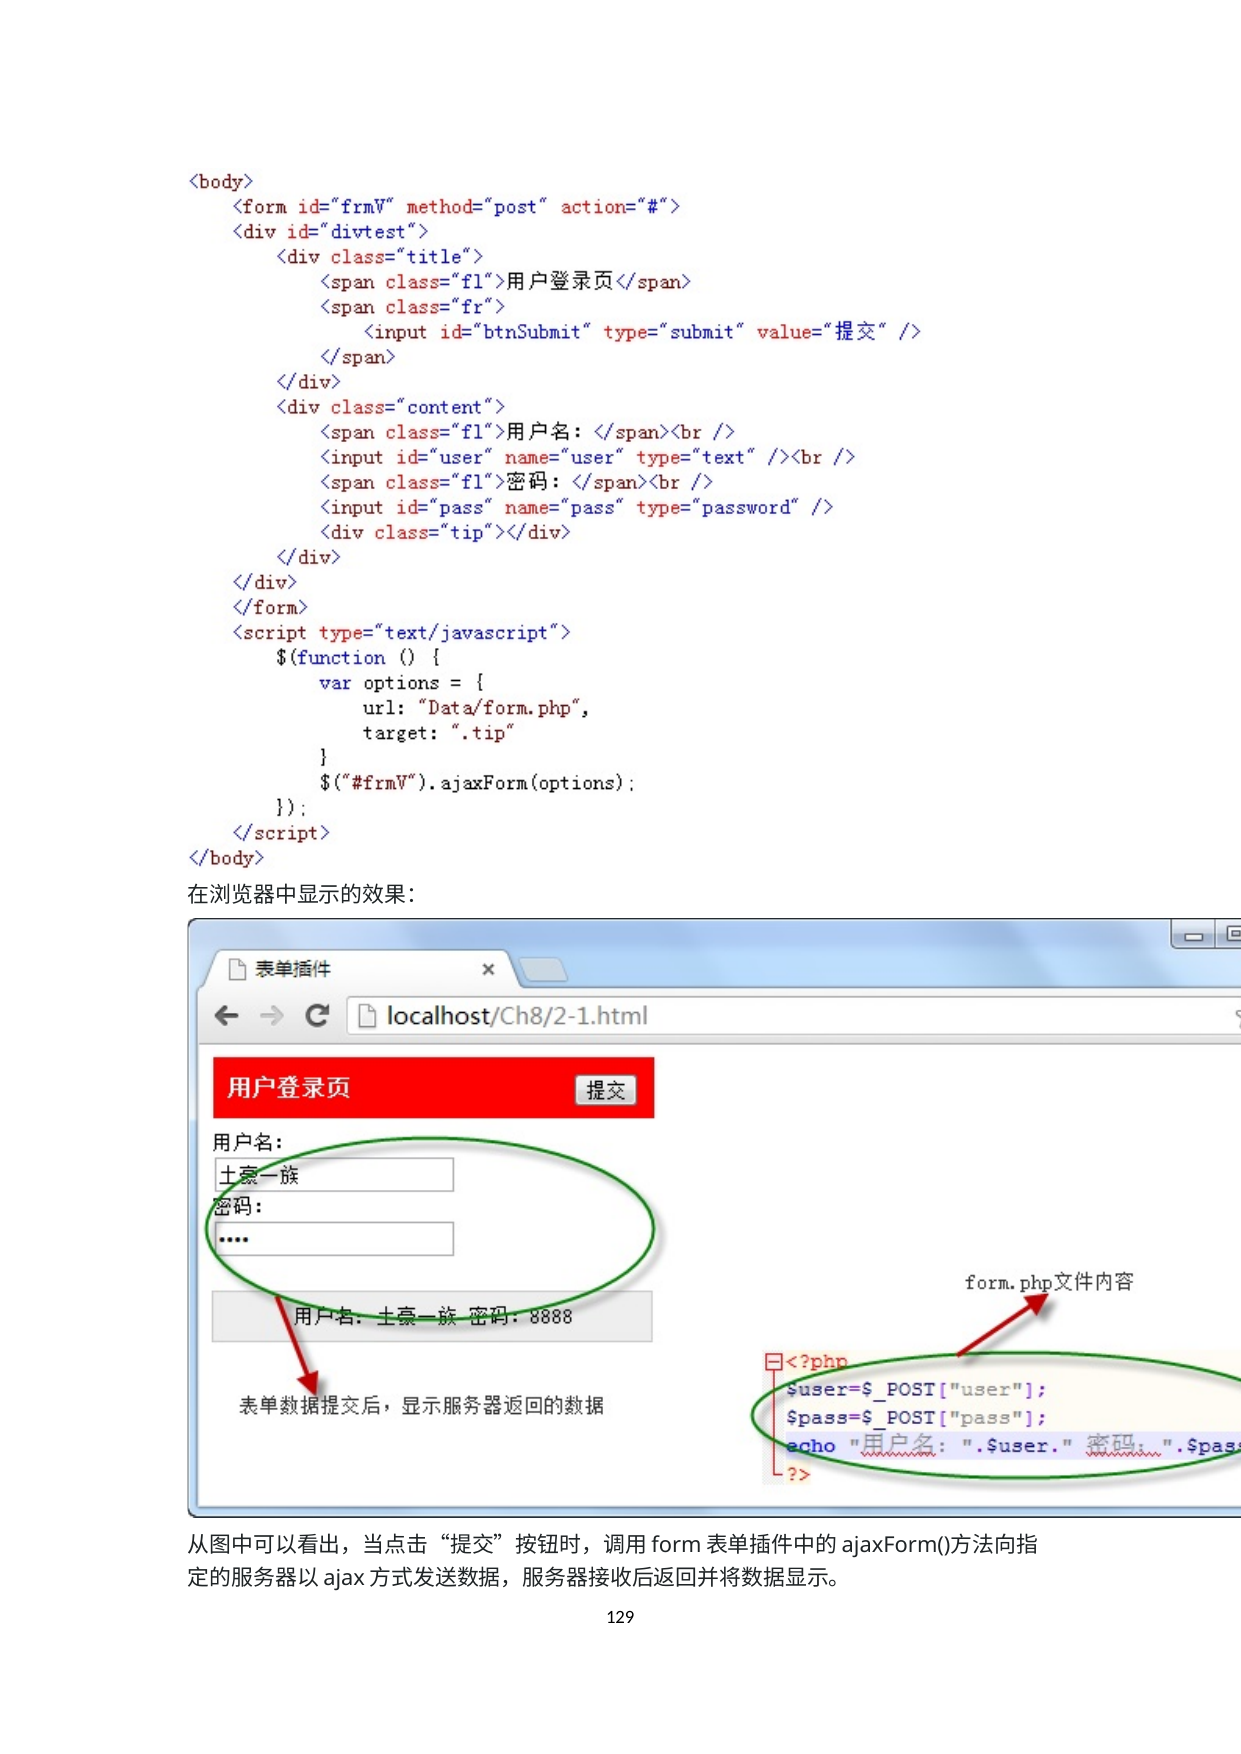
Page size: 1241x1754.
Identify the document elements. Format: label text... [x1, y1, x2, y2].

text 在浏览器中显示的效果： [187, 877, 1053, 909]
text 从图中可以看出，当点击“提交”按钮时，调用form表单插件中的ajaxForm()方法向指定的服务器以ajax方式发送数据，服务器接收后返回并将数据显示。 [187, 1527, 1053, 1592]
picture [187, 918, 1241, 1518]
picture [187, 168, 925, 871]
